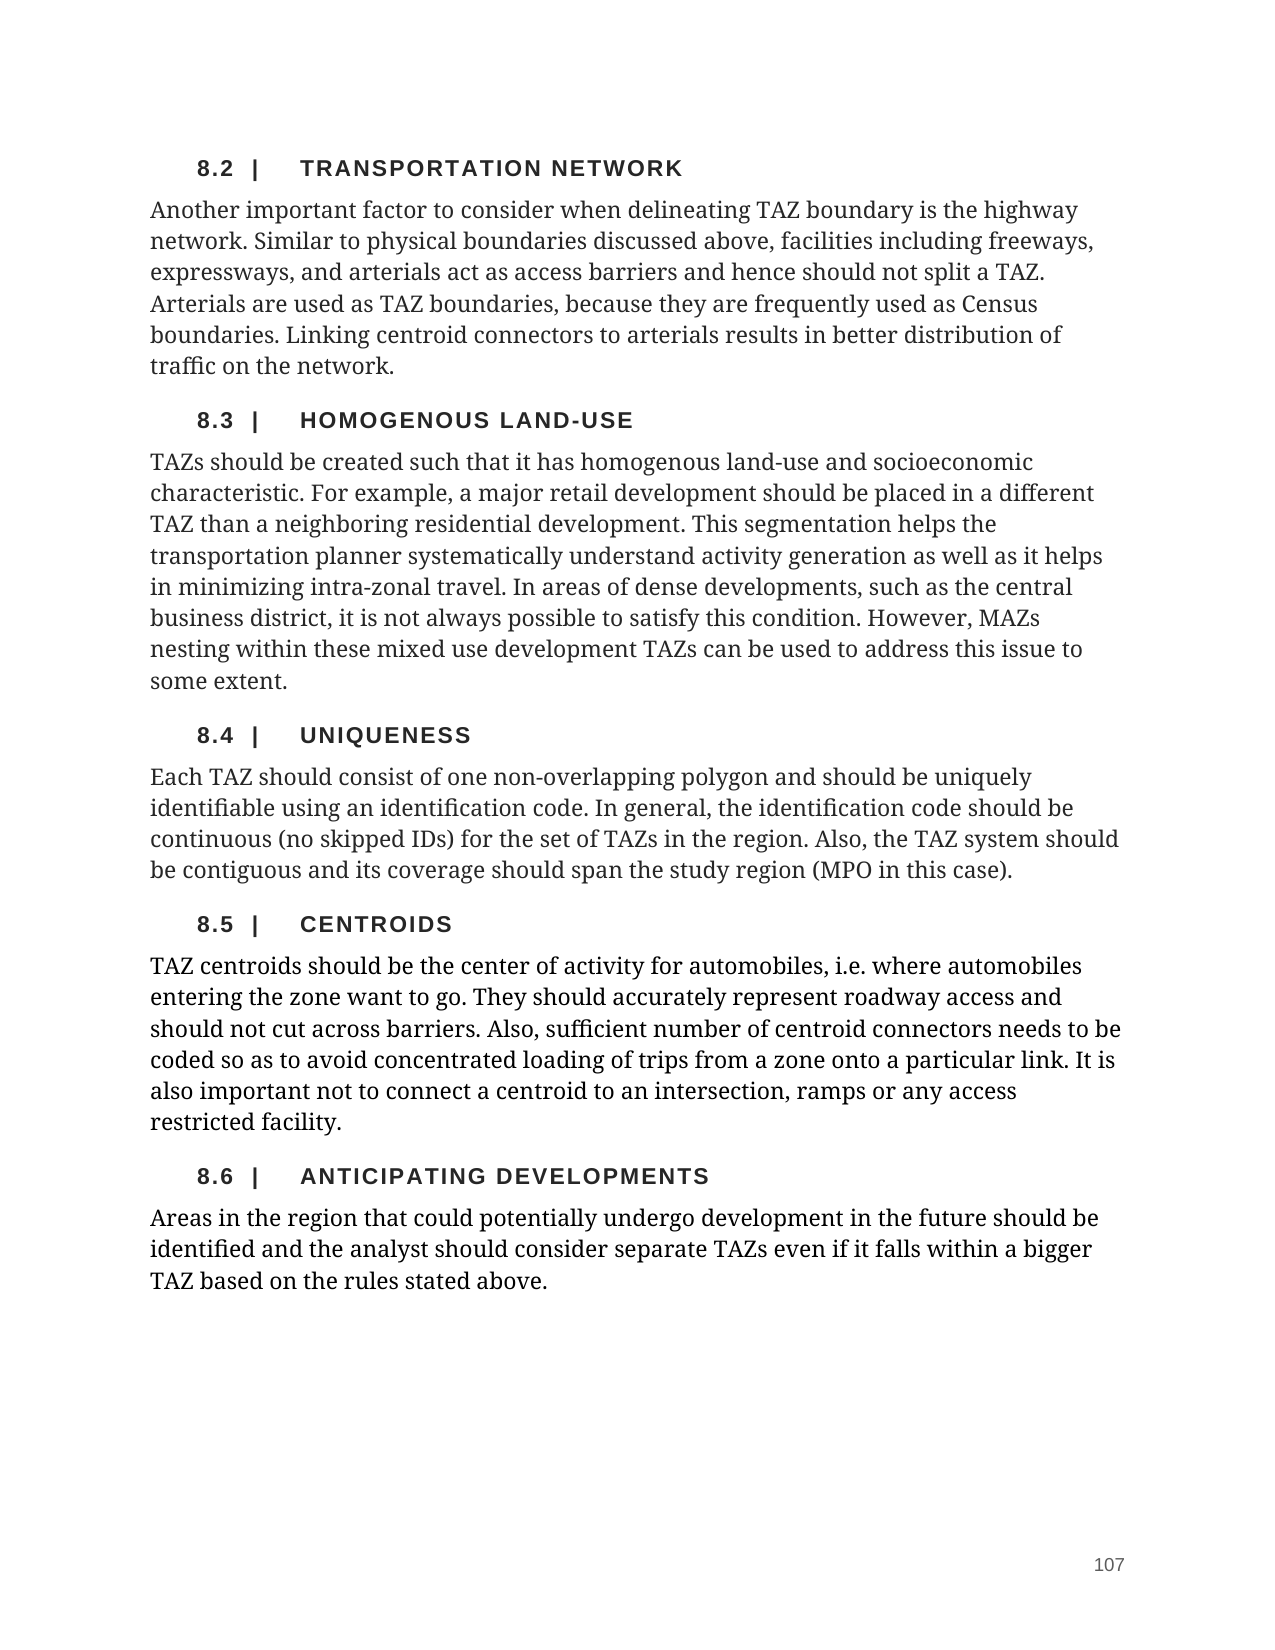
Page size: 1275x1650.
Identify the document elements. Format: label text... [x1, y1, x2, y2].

subtitle Uniqueness [197, 717, 1125, 748]
text Each TAZ should consist of one non-overlapping polygon and should be uniquely identifiable using an identification code. In general, the identification code should be continuous (no skipped IDs) for the set of TAZs in the region. Also, the TAZ system should be contiguous and its coverage should span the study region (MPO in this case). [150, 760, 1125, 885]
text Areas in the region that could potentially undergo development in the future should be identified and the analyst should consider separate TAZs even if it falls within a bigger TAZ based on the rules stated above. [150, 1202, 1125, 1296]
text TAZs should be created such that it has homogenous land-use and socioeconomic characteristic. For example, a major retail development should be placed in a different TAZ than a neighboring residential development. This segmentation helps the transportation planner systematically understand activity generation as well as it helps in minimizing intra-zonal travel. In areas of dense developments, such as the central business district, it is not always possible to satisfy this condition. However, MAZs nesting within these mixed use development TAZs can be used to address this issue to some extent. [150, 446, 1125, 696]
text TAZ centroids should be the center of activity for automobiles, i.e. where automobiles entering the zone want to go. They should accurately represent roadway access and should not cut across barriers. Also, sufficient number of centroid connectors needs to be coded so as to avoid concentrated loading of trips from a zone onto a particular link. It is also important not to connect a centroid to an intersection, ramps or any access restricted facility. [150, 950, 1125, 1137]
subtitle Homogenous Land-use [197, 402, 1125, 433]
subtitle Anticipating Developments [197, 1158, 1125, 1189]
subtitle Centroids [197, 906, 1125, 937]
subtitle Transportation Network [197, 150, 1125, 181]
text Another important factor to consider when delineating TAZ boundary is the highway network. Similar to physical boundaries discussed above, facilities including freeways, expressways, and arterials act as access barriers and hence should not split a TAZ. Arterials are used as TAZ boundaries, because they are frequently used as Census boundaries. Linking centroid connectors to arterials results in better distribution of traffic on the network. [150, 194, 1125, 381]
